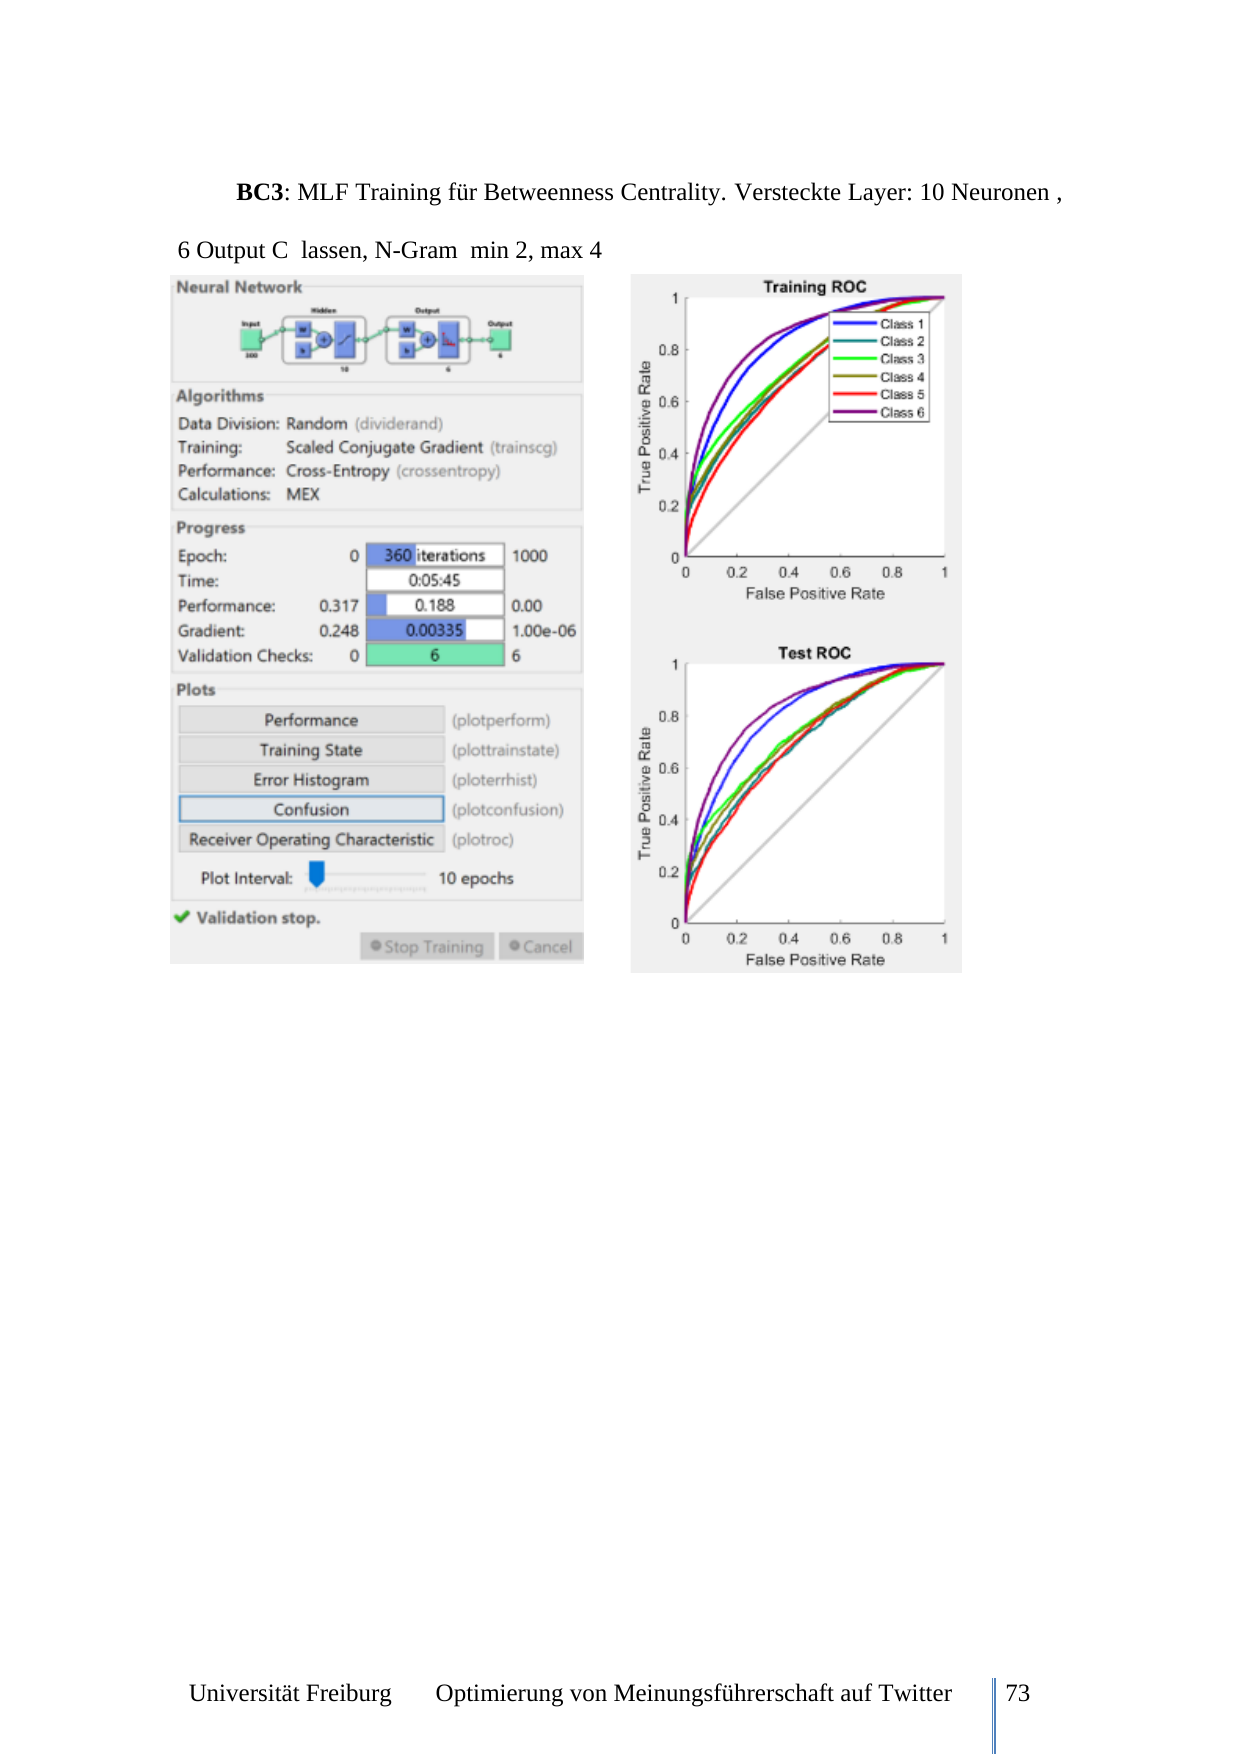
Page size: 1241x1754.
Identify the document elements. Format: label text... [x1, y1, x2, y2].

text BC3: MLF Training für Betweenness Centrality. Versteckte Layer: 10 Neuronen , 6 Output C lassen, N-Gram min 2, max 4 [177, 177, 1063, 263]
picture [630, 274, 962, 973]
picture [170, 275, 584, 964]
